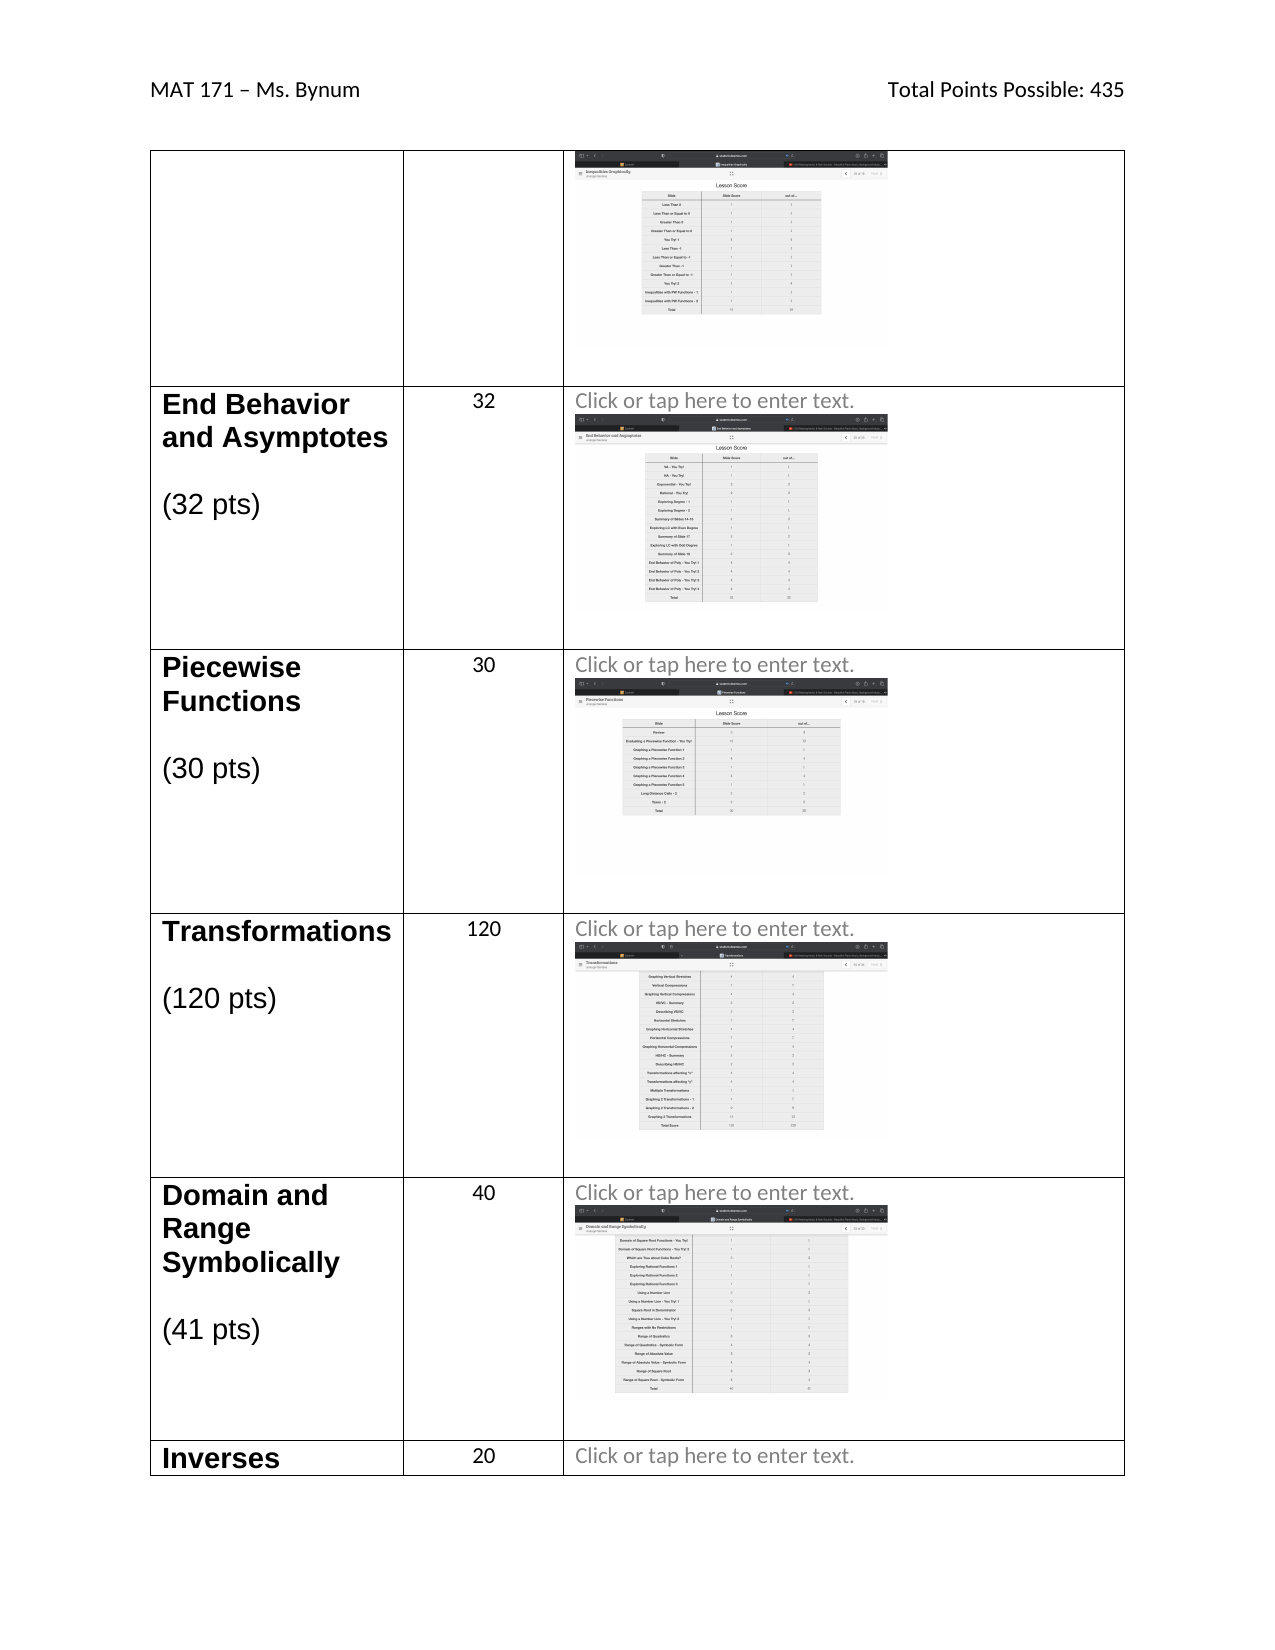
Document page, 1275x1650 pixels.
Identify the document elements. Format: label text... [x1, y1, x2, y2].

table_cell End Behavior and Asymptotes (32 pts) [151, 387, 403, 649]
table_cell [404, 151, 563, 386]
table_cell [564, 914, 1124, 1177]
picture [575, 151, 888, 347]
table_cell [564, 1441, 1124, 1475]
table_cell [151, 1441, 403, 1475]
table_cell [151, 151, 403, 386]
picture [575, 414, 888, 610]
table_cell Transformations (120 pts) [151, 914, 403, 1177]
table_cell [404, 650, 563, 913]
table_cell Piecewise Functions (30 pts) [151, 650, 403, 913]
table_cell [564, 387, 1124, 649]
table_cell Domain and Range Symbolically (41 pts) [151, 1178, 403, 1440]
table_cell [564, 1178, 1124, 1440]
table_cell [404, 1178, 563, 1440]
picture [575, 678, 888, 874]
table_cell [564, 151, 1124, 386]
picture [575, 942, 888, 1138]
picture [575, 1205, 888, 1401]
table_cell [404, 387, 563, 649]
table_cell [564, 650, 1124, 913]
table_cell [404, 914, 563, 1177]
table_cell [404, 1441, 563, 1475]
